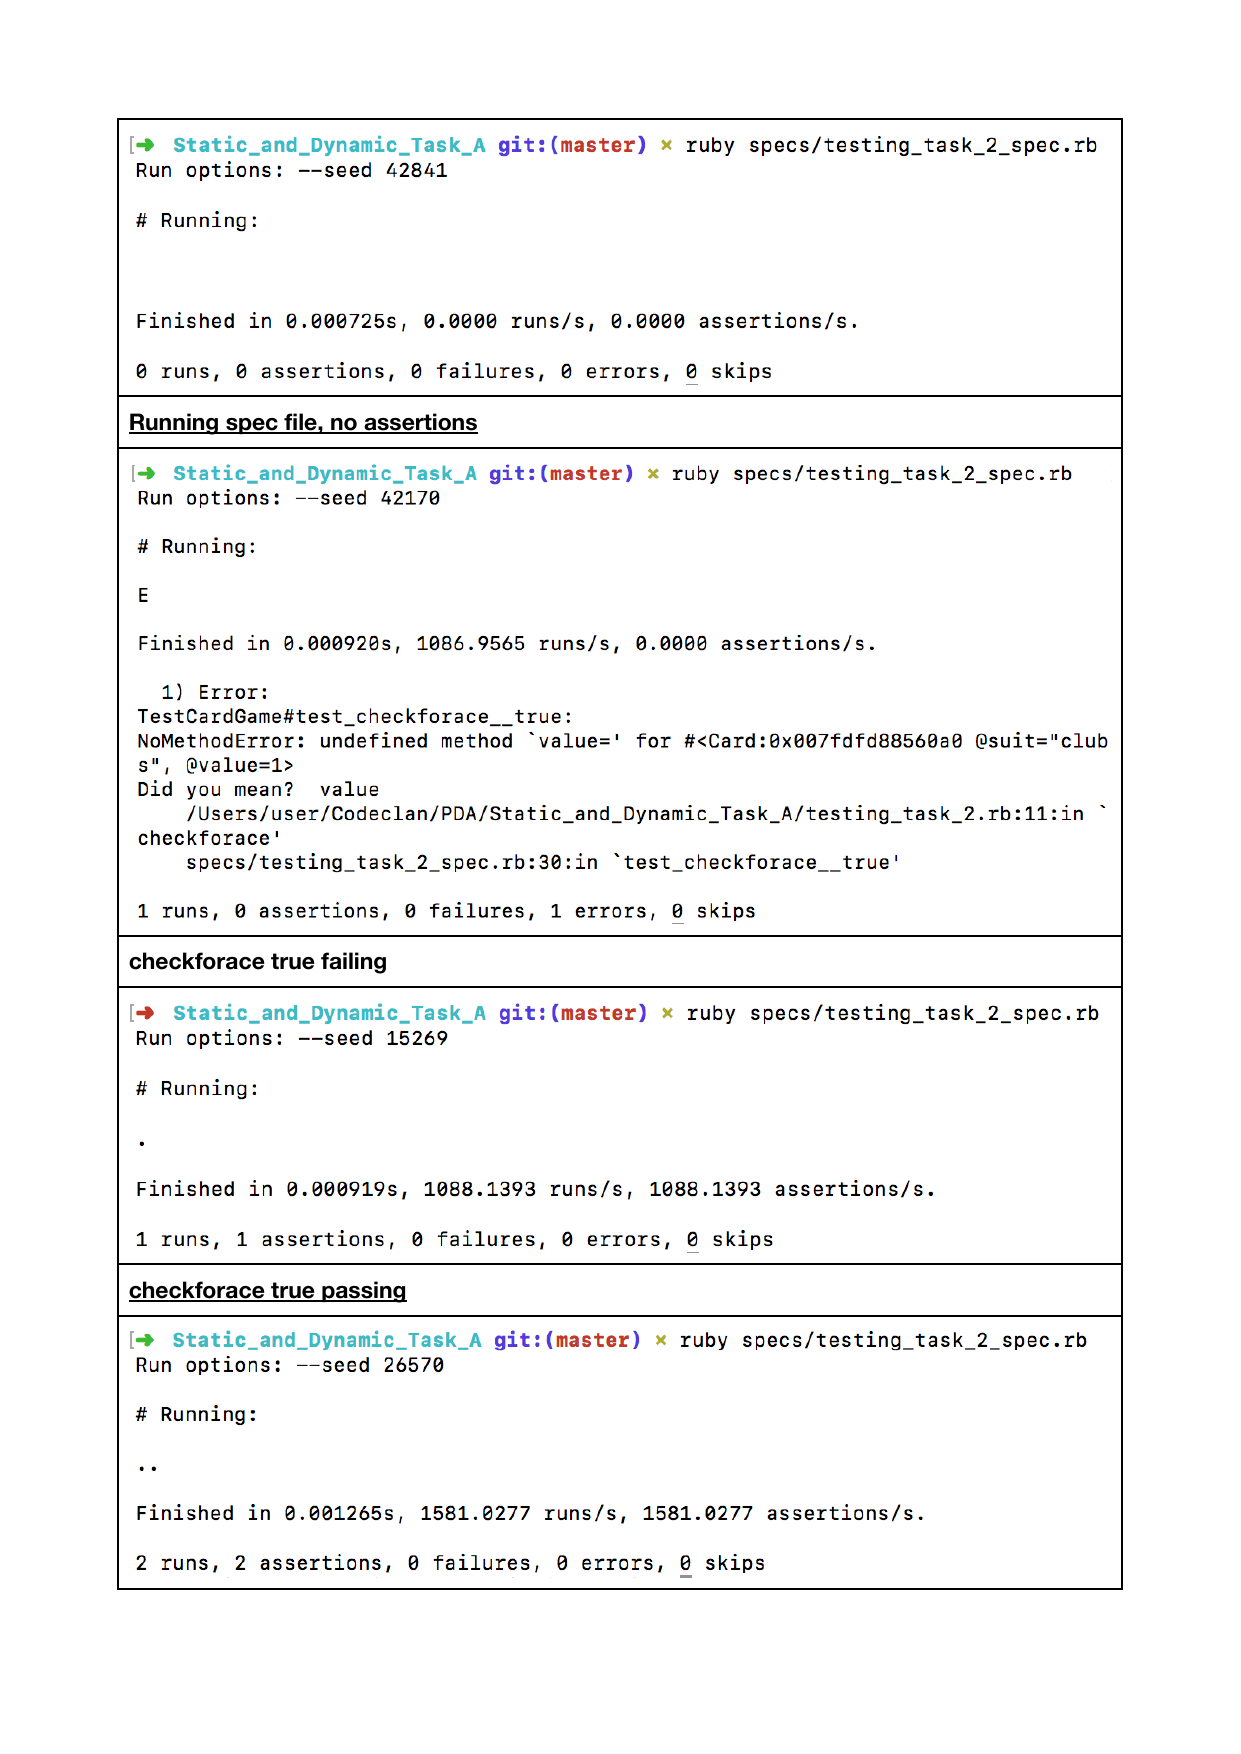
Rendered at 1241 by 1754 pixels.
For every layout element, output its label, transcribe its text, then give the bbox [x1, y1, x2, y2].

table_header [119, 120, 1121, 395]
table_cell Running spec file, no assertions [119, 397, 1121, 447]
table_cell [119, 988, 1121, 1263]
table_cell [119, 1317, 1121, 1588]
picture [128, 459, 1112, 924]
table_cell checkforace true passing [119, 1265, 1121, 1315]
picture [128, 130, 1112, 385]
table_cell [119, 449, 1121, 934]
picture [128, 998, 1112, 1253]
table_cell checkforace true failing [119, 937, 1121, 986]
picture [128, 1327, 1112, 1578]
